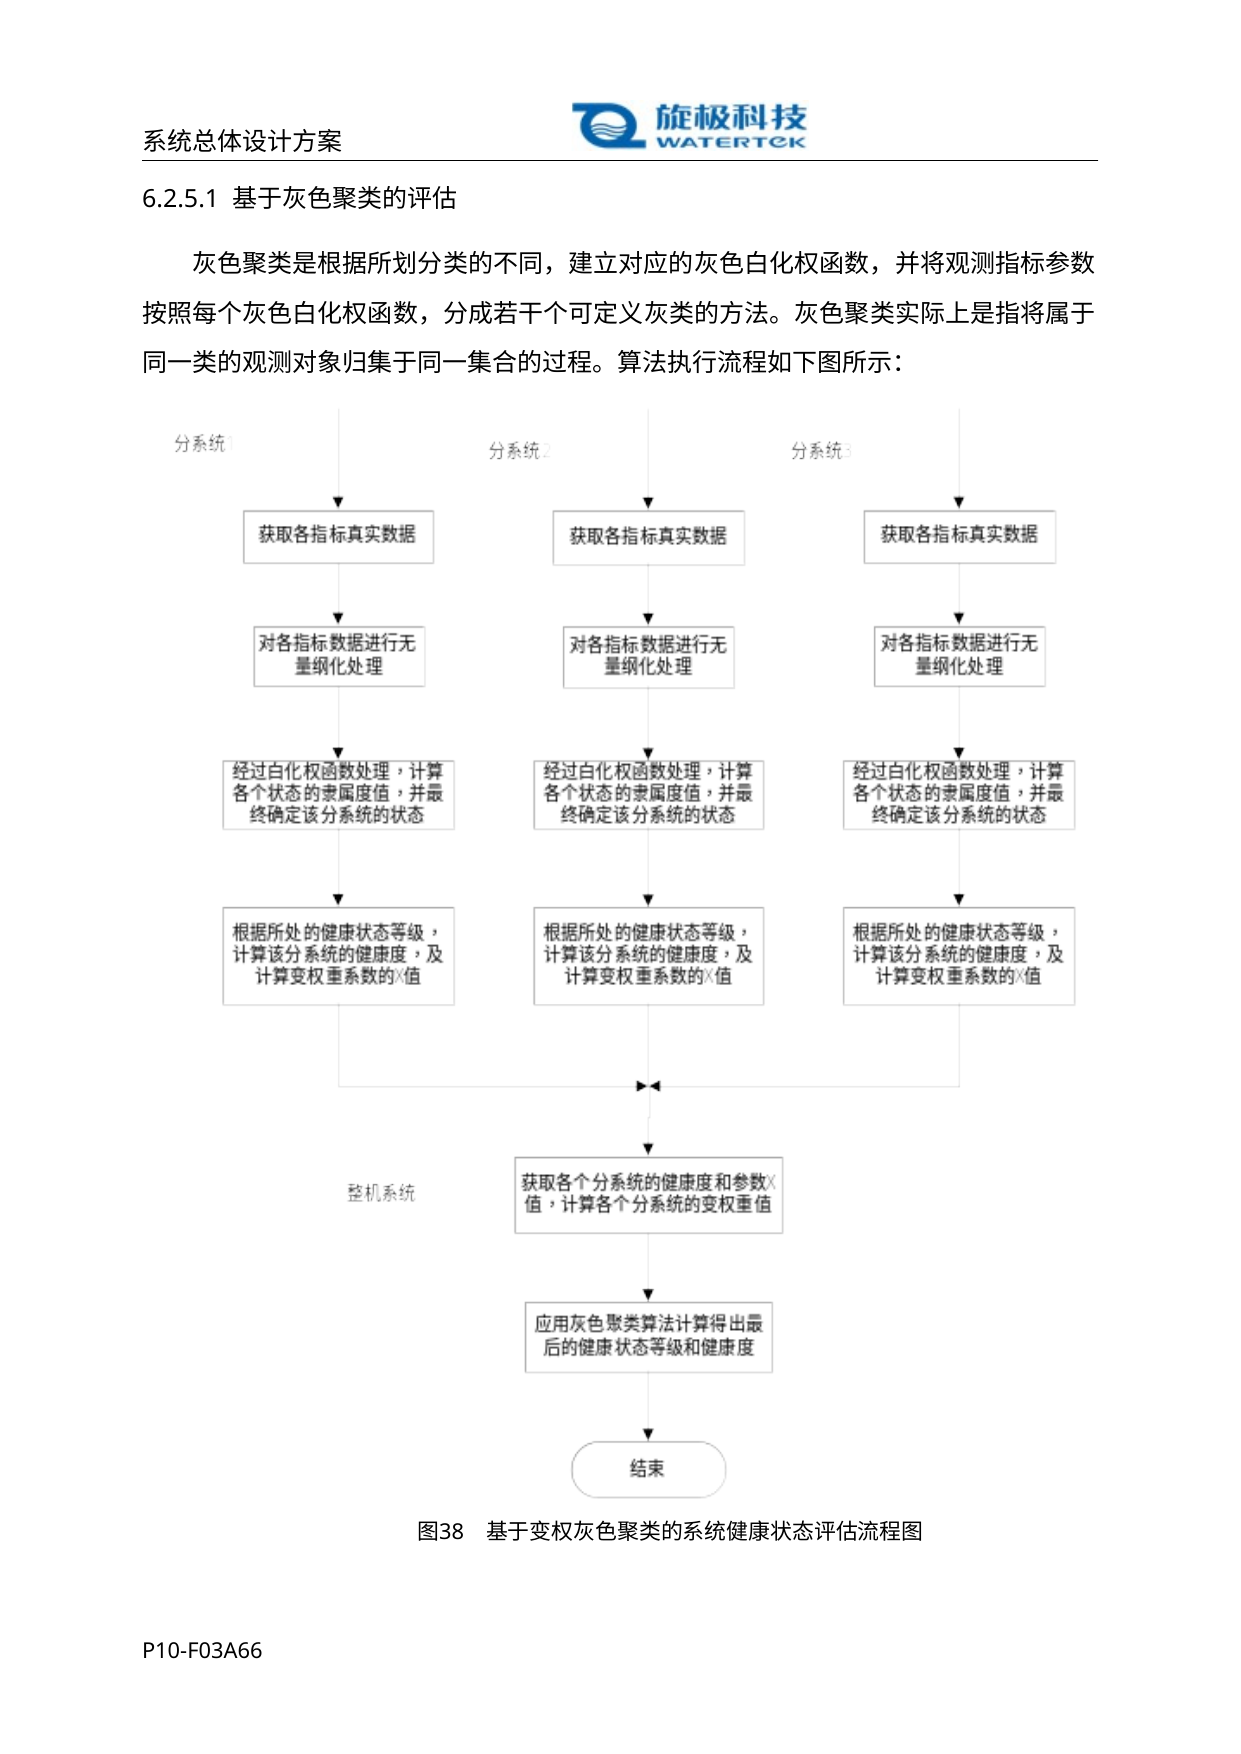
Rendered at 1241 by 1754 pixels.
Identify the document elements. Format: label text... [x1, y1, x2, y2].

text 灰色聚类是根据所划分类的不同，建立对应的灰色白化权函数，并将观测指标参数按照每个灰色白化权函数，分成若干个可定义灰类的方法。灰色聚类实际上是指将属于同一类的观测对象归集于同一集合的过程。算法执行流程如下图所示： [142, 244, 1098, 379]
subtitle 基于灰色聚类的评估 [142, 162, 1098, 230]
list 基于变权灰色聚类的系统健康状态评估流程图 [192, 1513, 1098, 1547]
picture [571, 100, 810, 151]
